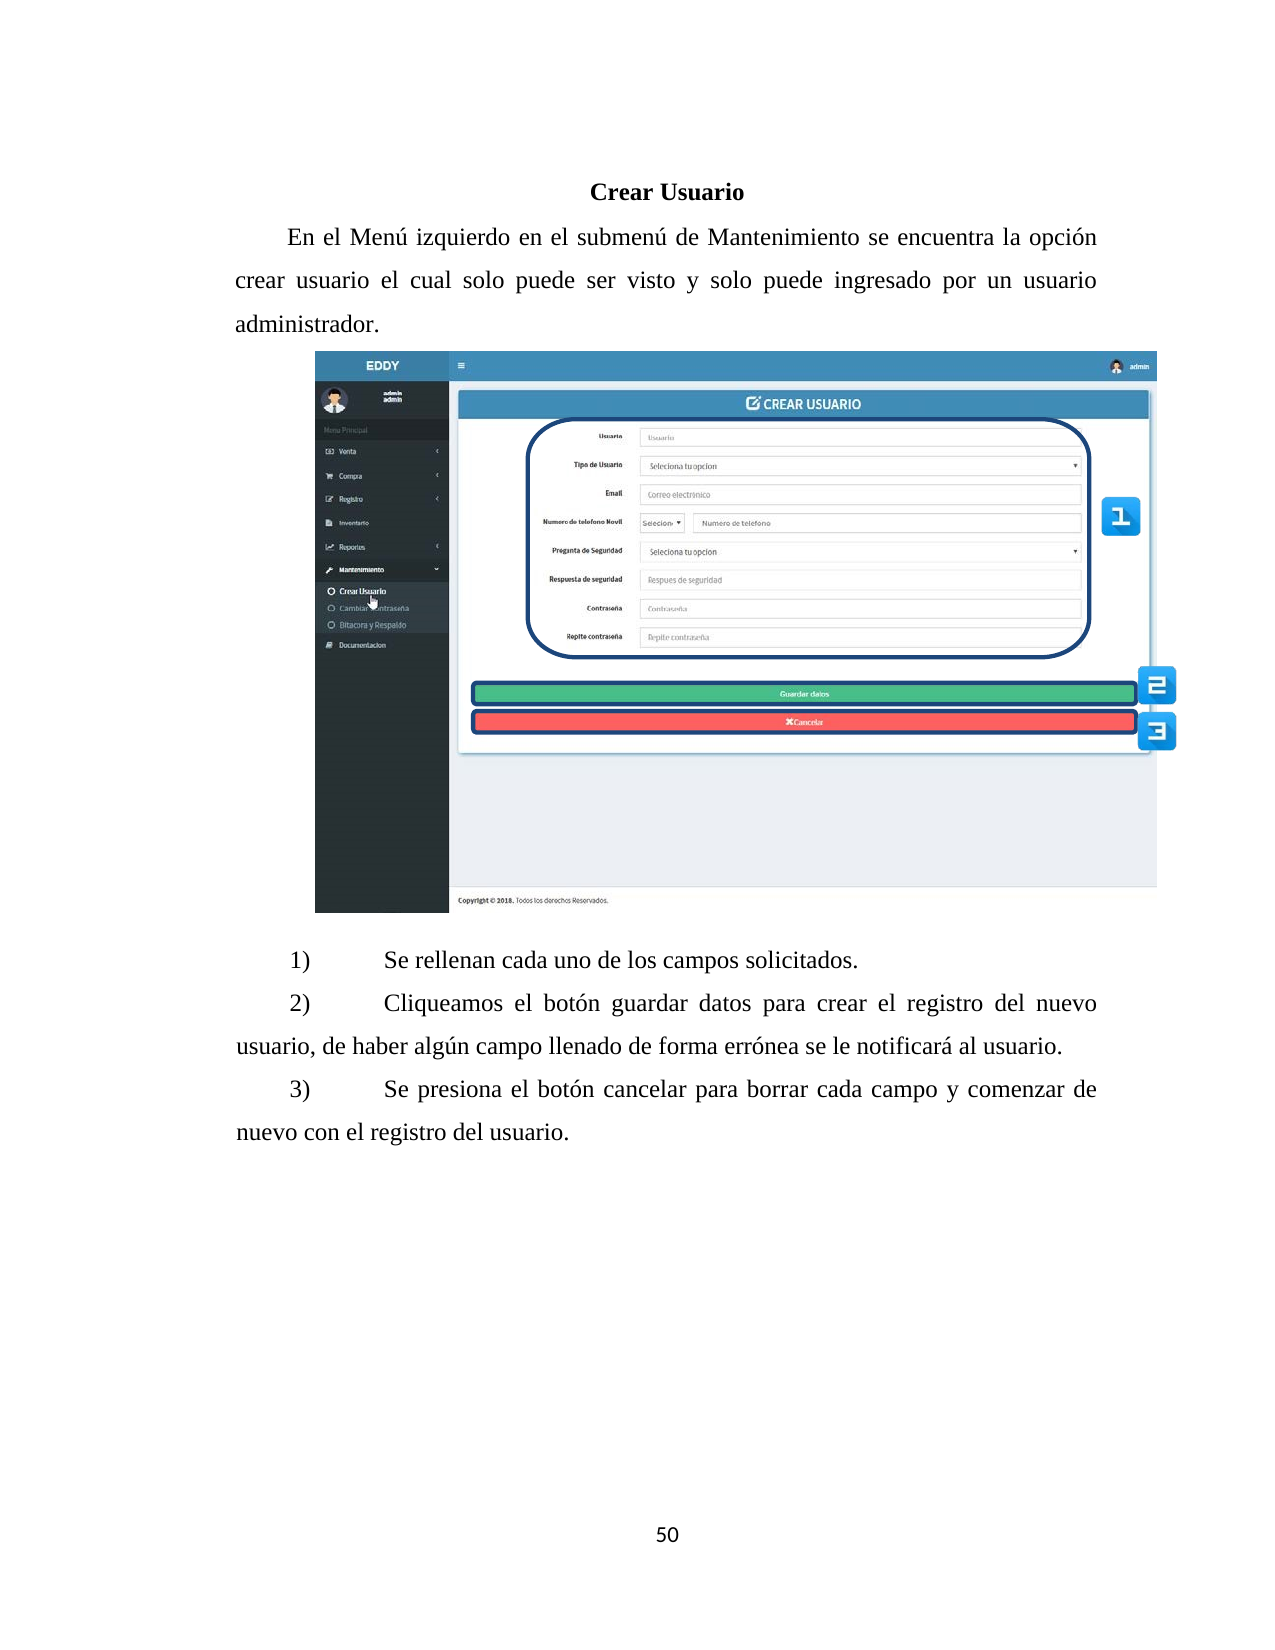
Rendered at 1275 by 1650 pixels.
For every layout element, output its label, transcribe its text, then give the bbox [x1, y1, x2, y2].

list Cliqueamos el botón guardar datos para crear el registro del nuevo usuario, de haber algún campo llenado de forma errónea se le notificará al usuario. [236, 988, 1098, 1060]
list Se presiona el botón cancelar para borrar cada campo y comenzar de nuevo con el registro del usuario. [236, 1074, 1098, 1146]
text En el Menú izquierdo en el submenú de Mantenimiento se encuentra la opción crear usuario el cual solo puede ser visto y solo puede ingresado por un usuario administrador. [235, 222, 1098, 337]
text Crear Usuario [289, 177, 1044, 206]
list Se rellenan cada uno de los campos solicitados. [236, 945, 1098, 973]
picture [315, 351, 1177, 913]
